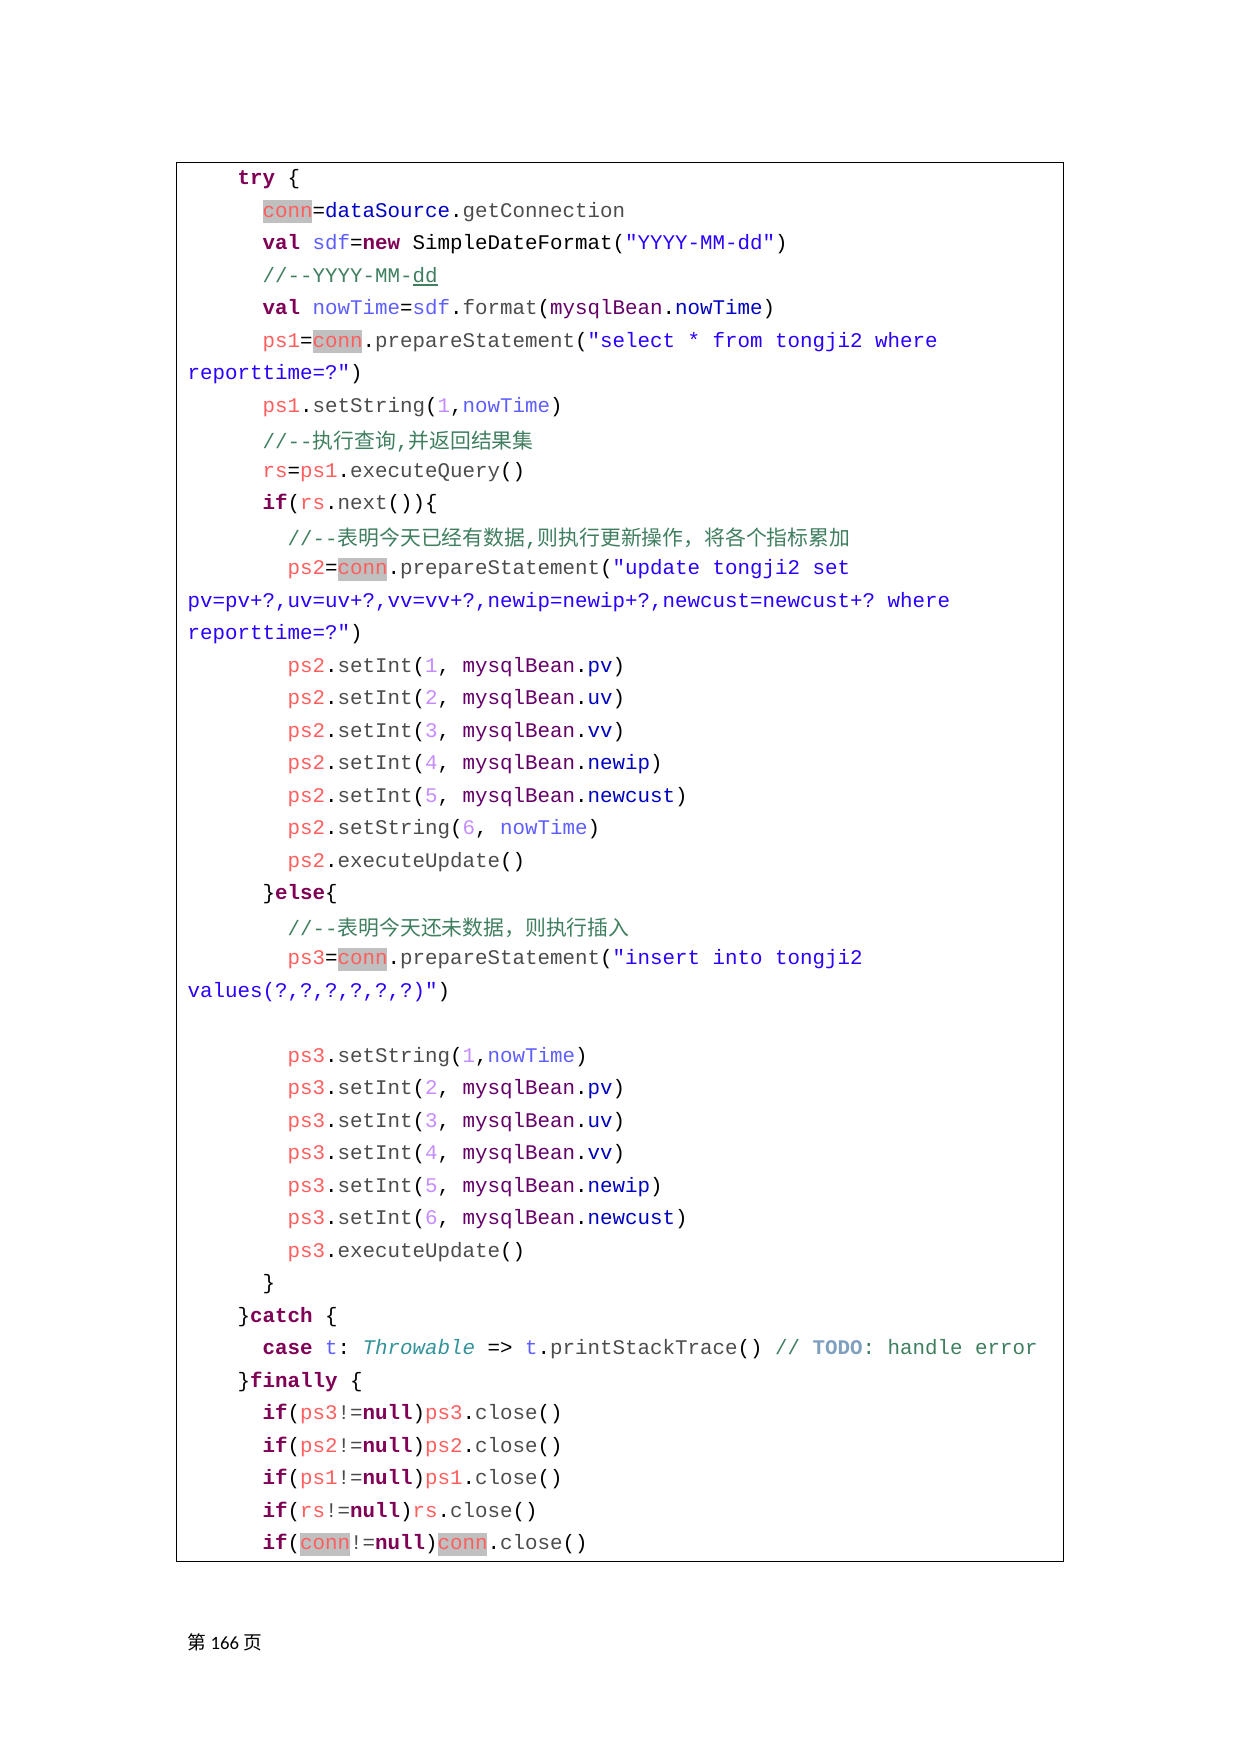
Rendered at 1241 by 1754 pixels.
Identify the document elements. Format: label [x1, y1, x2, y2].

table_header [177, 163, 1063, 1561]
